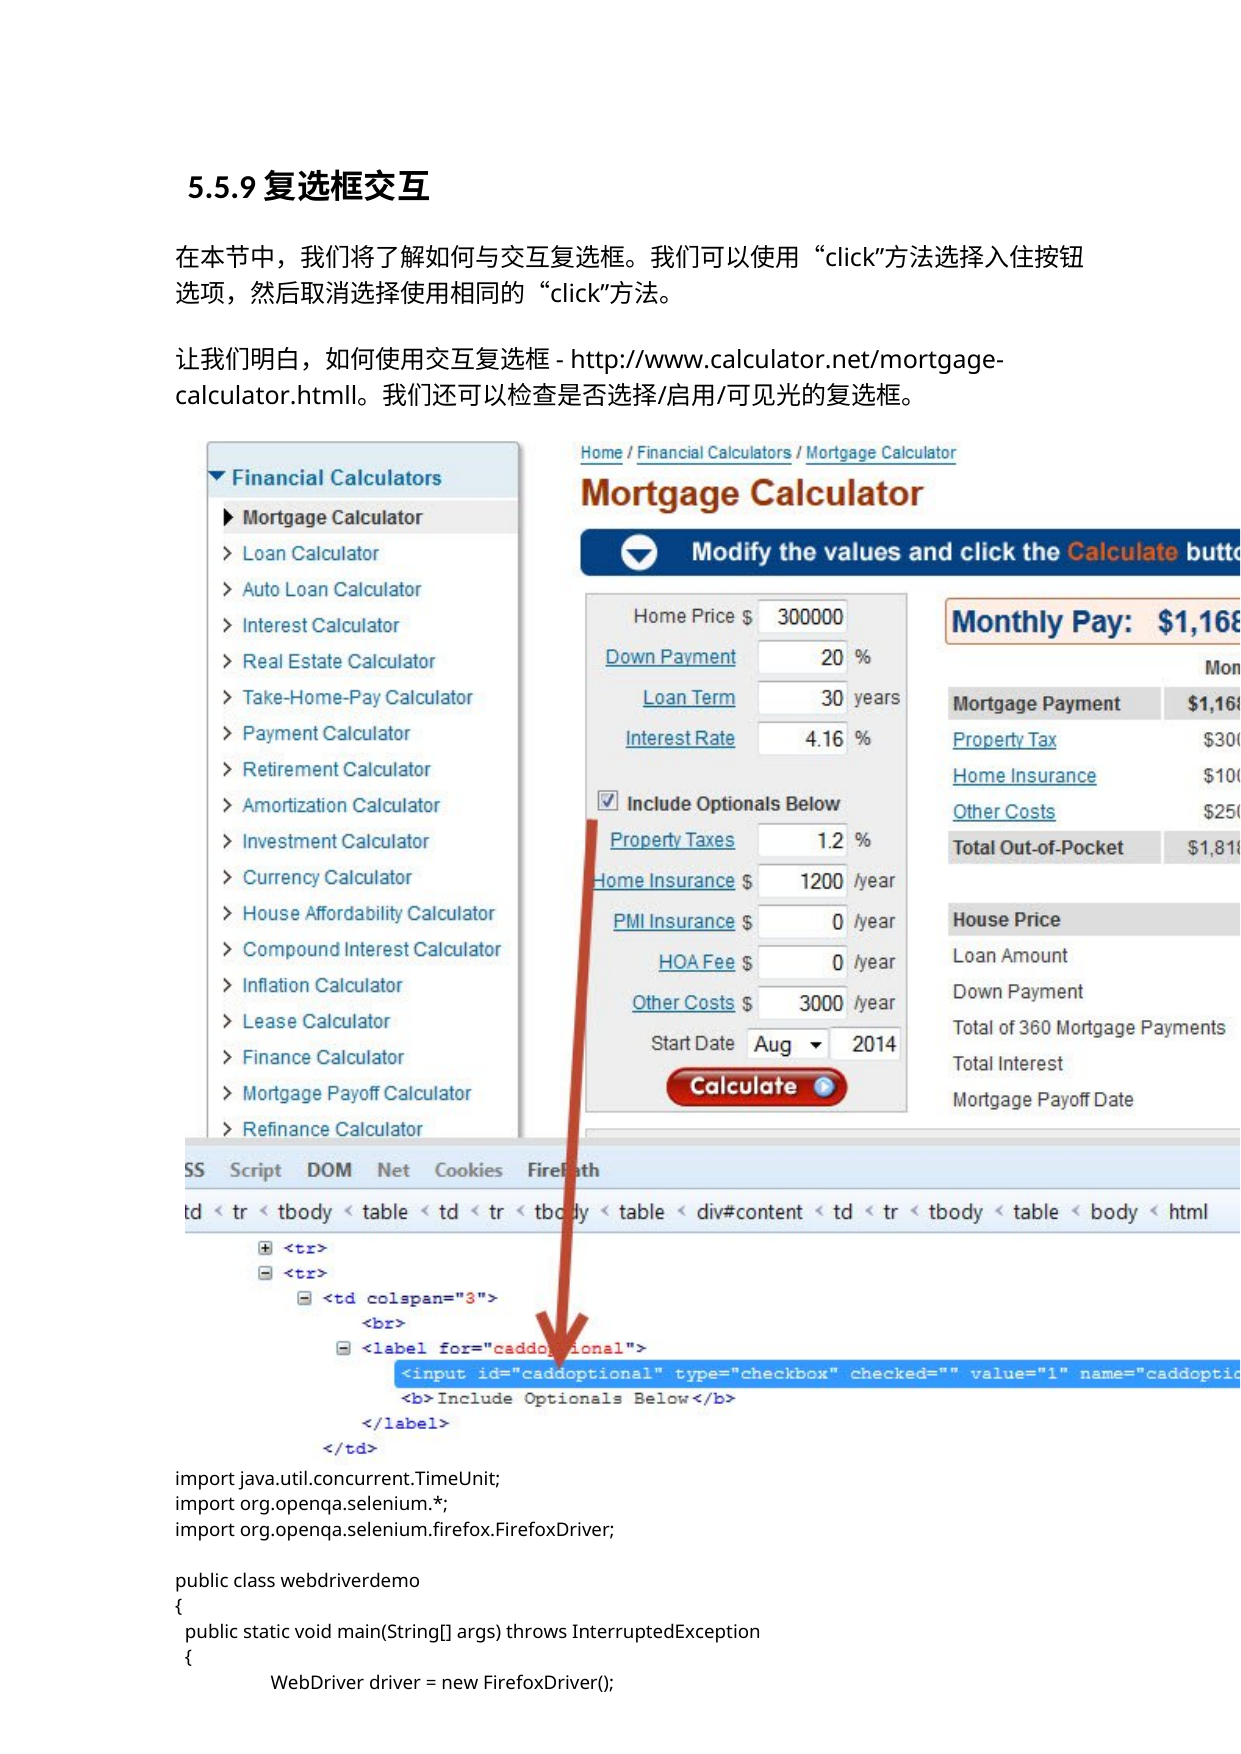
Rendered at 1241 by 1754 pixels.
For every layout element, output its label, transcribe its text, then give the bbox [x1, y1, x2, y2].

text public static void main(String[] args) throws InterruptedException [175, 1618, 1101, 1644]
text { [175, 1644, 1101, 1669]
subtitle 5.5.9 复选框交互 [187, 160, 1077, 208]
text public class webdriverdemo [175, 1567, 1101, 1593]
text 在本节中，我们将了解如何与交互复选框。我们可以使用“click”方法选择入住按钮选项，然后取消选择使用相同的“click”方法。 [175, 238, 1101, 310]
text import java.util.concurrent.TimeUnit; [175, 1465, 1101, 1491]
picture [185, 441, 1241, 1465]
text 让我们明白，如何使用交互复选框 - http://www.calculator.net/mortgage-calculator.htmll。我们还可以检查是否选择/启用/可见光的复选框。 [175, 339, 1101, 412]
text WebDriver driver = new FirefoxDriver(); [175, 1669, 1101, 1695]
text import org.openqa.selenium.firefox.FirefoxDriver; [175, 1516, 1101, 1542]
text import org.openqa.selenium.*; [175, 1491, 1101, 1516]
text { [175, 1593, 1101, 1618]
